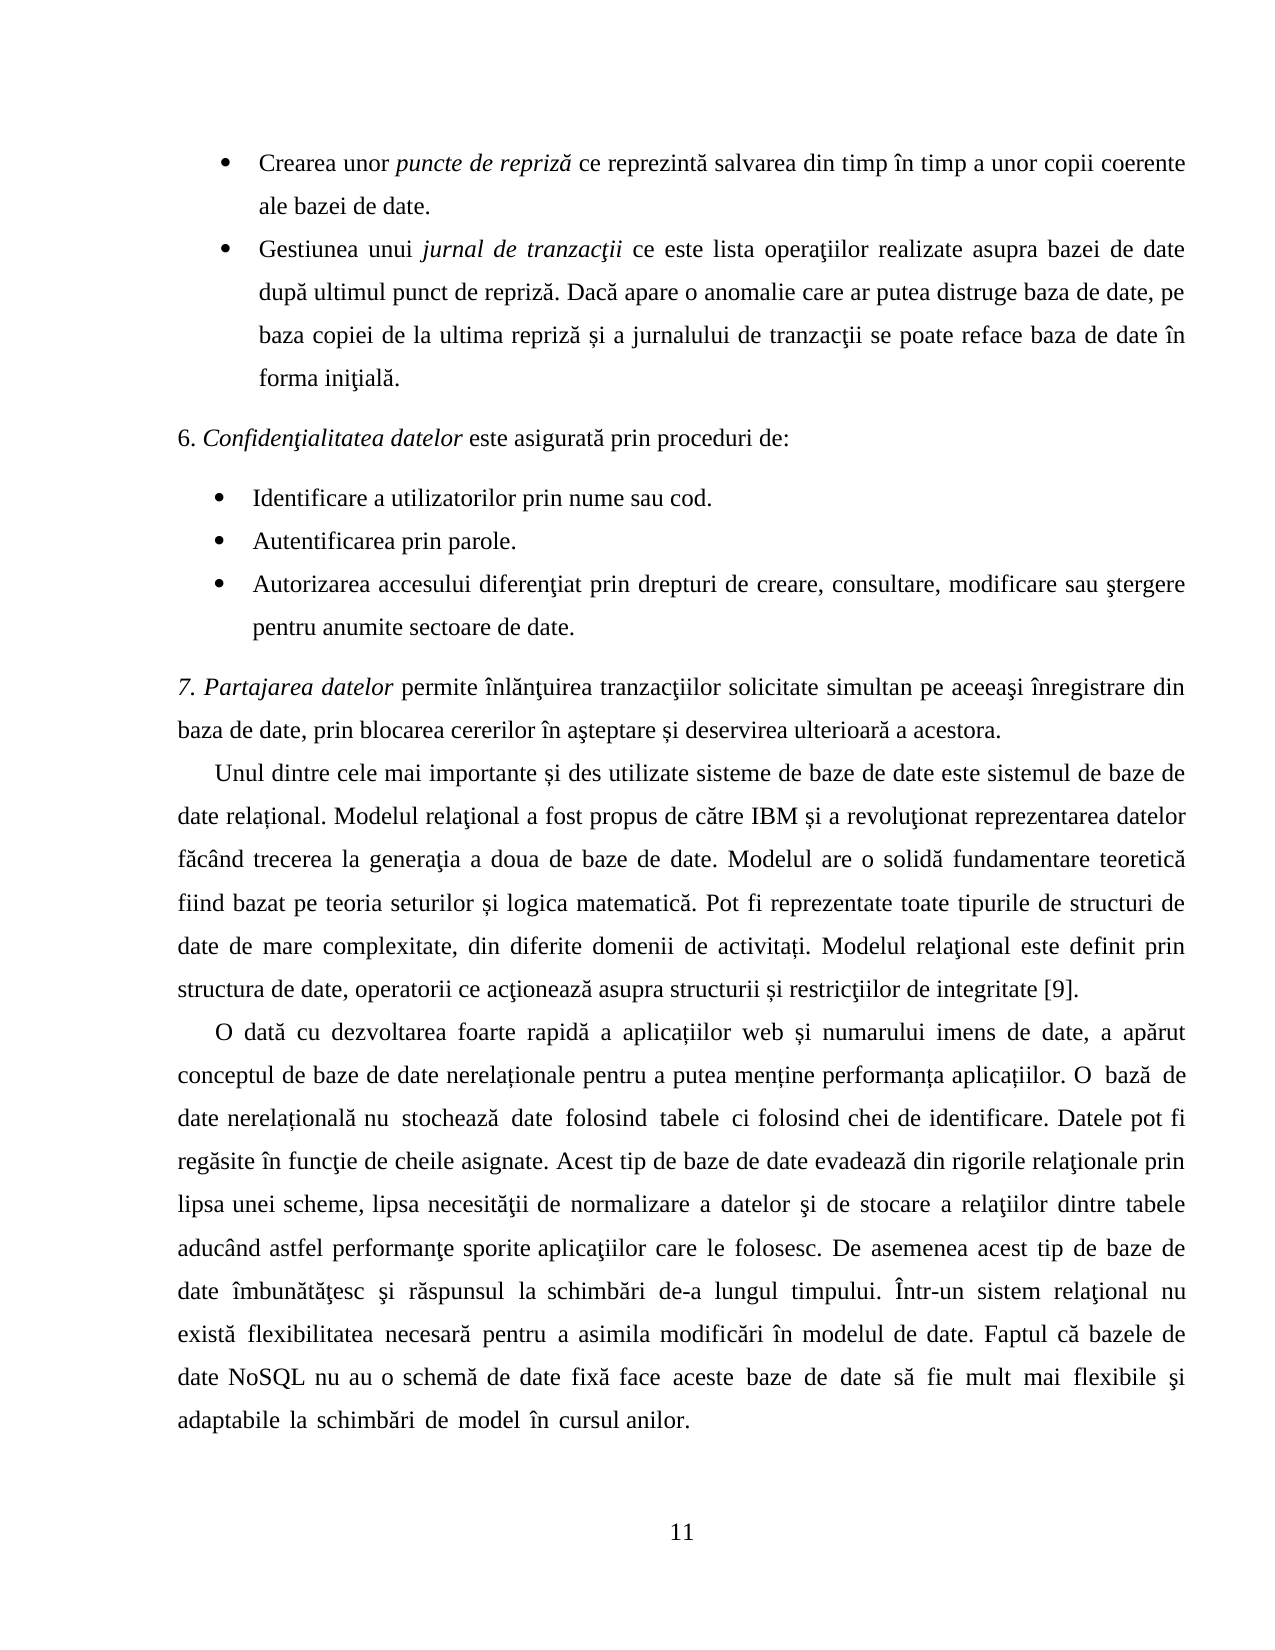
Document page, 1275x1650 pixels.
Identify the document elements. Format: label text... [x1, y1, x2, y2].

list Gestiunea unui jurnal de tranzacţii ce este lista operaţiilor realizate asupra bazei de date după ultimul punct de repriză. Dacă apare o anomalie care ar putea distruge baza de date, pe baza copiei de la ultima repriză și a jurnalului de tranzacţii se poate reface baza de date în forma iniţială. [221, 234, 1186, 392]
text Unul dintre cele mai importante și des utilizate sisteme de baze de date este sistemul de baze de date relațional. Modelul relaţional a fost propus de către IBM și a revoluţionat reprezentarea datelor făcând trecerea la generaţia a doua de baze de date. Modelul are o solidă fundamentare teoretică fiind bazat pe teoria seturilor și logica matematică. Pot fi reprezentate toate tipurile de structuri de date de mare complexitate, din diferite domenii de activitați. Modelul relaţional este definit prin structura de date, operatorii ce acţionează asupra structurii și restricţiilor de integritate [9]. [177, 758, 1186, 1003]
text O dată cu dezvoltarea foarte rapidă a aplicațiilor web și numarului imens de date, a apărut conceptul de baze de date nerelaționale pentru a putea menține performanța aplicațiilor. O bază de date nerelațională nu stochează date folosind tabele ci folosind chei de identificare. Datele pot fi regăsite în funcţie de cheile asignate. Acest tip de baze de date evadează din rigorile relaţionale prin lipsa unei scheme, lipsa necesităţii de normalizare a datelor şi de stocare a relaţiilor dintre tabele aducând astfel performanţe sporite aplicaţiilor care le folosesc. De asemenea acest tip de baze de date îmbunătăţesc şi răspunsul la schimbări de-a lungul timpului. Într-un sistem relaţional nu există flexibilitatea necesară pentru a asimila modificări în modelul de date. Faptul că bazele de date NoSQL nu au o schemă de date fixă face aceste baze de date să fie mult mai flexibile şi adaptabile la schimbări de model în cursul anilor. [177, 1017, 1186, 1434]
text 7. Partajarea datelor permite înlănţuirea tranzacţiilor solicitate simultan pe aceeaşi înregistrare din baza de date, prin blocarea cererilor în aşteptare și deservirea ulterioară a acestora. [177, 672, 1186, 744]
text 6. Confidenţialitatea datelor este asigurată prin proceduri de: [177, 423, 1186, 452]
list Autentificarea prin parole. [215, 526, 1186, 555]
list Autorizarea accesului diferenţiat prin drepturi de creare, consultare, modificare sau ştergere pentru anumite sectoare de date. [215, 569, 1186, 641]
list Identificare a utilizatorilor prin nume sau cod. [215, 483, 1186, 512]
list Crearea unor puncte de repriză ce reprezintă salvarea din timp în timp a unor copii coerente ale bazei de date. [221, 148, 1186, 219]
